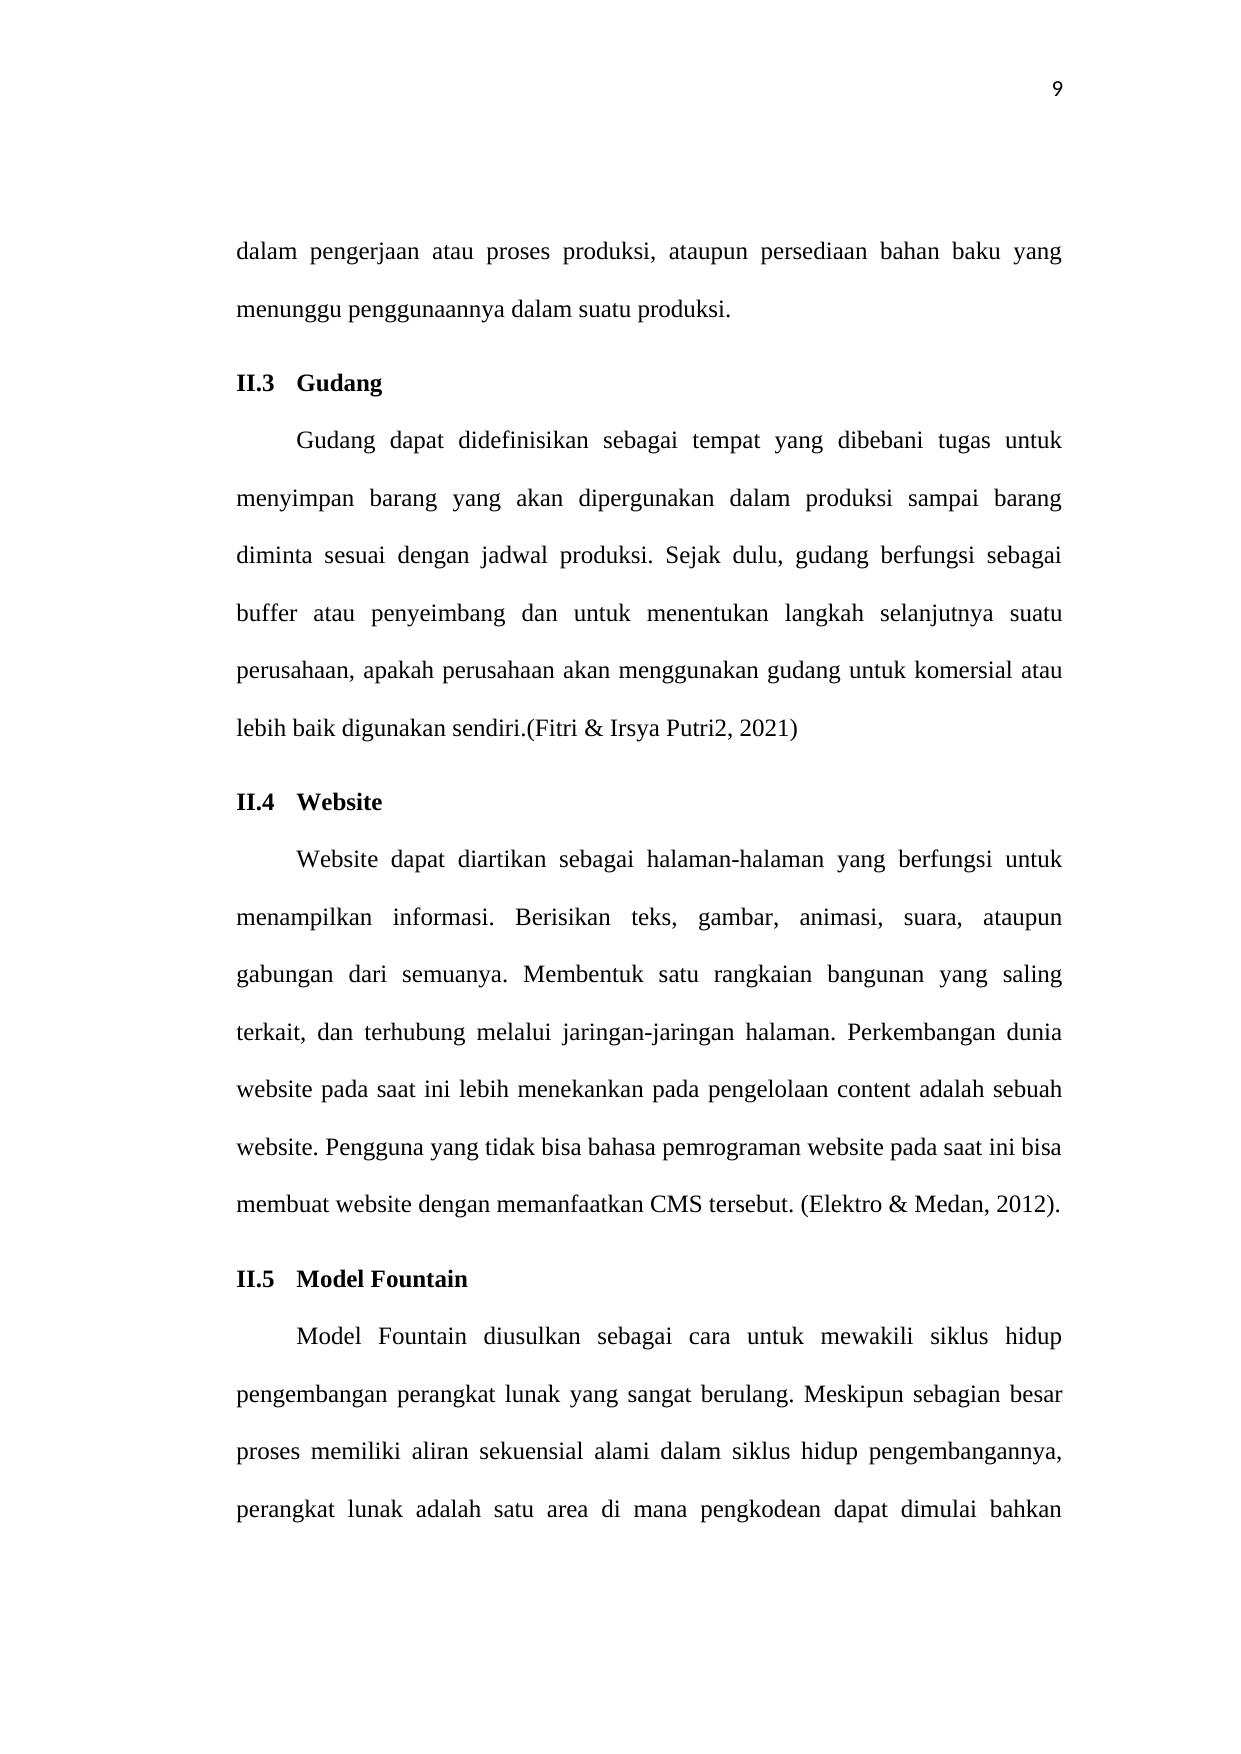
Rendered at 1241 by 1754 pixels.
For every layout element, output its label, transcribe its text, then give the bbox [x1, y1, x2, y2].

text Gudang dapat didefinisikan sebagai tempat yang dibebani tugas untuk menyimpan barang yang akan dipergunakan dalam produksi sampai barang diminta sesuai dengan jadwal produksi. Sejak dulu, gudang berfungsi sebagai buffer atau penyeimbang dan untuk menentukan langkah selanjutnya suatu perusahaan, apakah perusahaan akan menggunakan gudang untuk komersial atau lebih baik digunakan sendiri.(Fitri & Irsya Putri2, 2021) [236, 425, 1063, 742]
subtitle Gudang [236, 368, 1063, 397]
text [236, 236, 1063, 322]
text Website dapat diartikan sebagai halaman-halaman yang berfungsi untuk menampilkan informasi. Berisikan teks, gambar, animasi, suara, ataupun gabungan dari semuanya. Membentuk satu rangkaian bangunan yang saling terkait, dan terhubung melalui jaringan-jaringan halaman. Perkembangan dunia website pada saat ini lebih menekankan pada pengelolaan content adalah sebuah website. Pengguna yang tidak bisa bahasa pemrograman website pada saat ini bisa membuat website dengan memanfaatkan CMS tersebut. (Elektro & Medan, 2012). [236, 844, 1063, 1218]
subtitle Website [236, 787, 1063, 816]
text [236, 1321, 1063, 1522]
subtitle Model Fountain [236, 1264, 1063, 1292]
